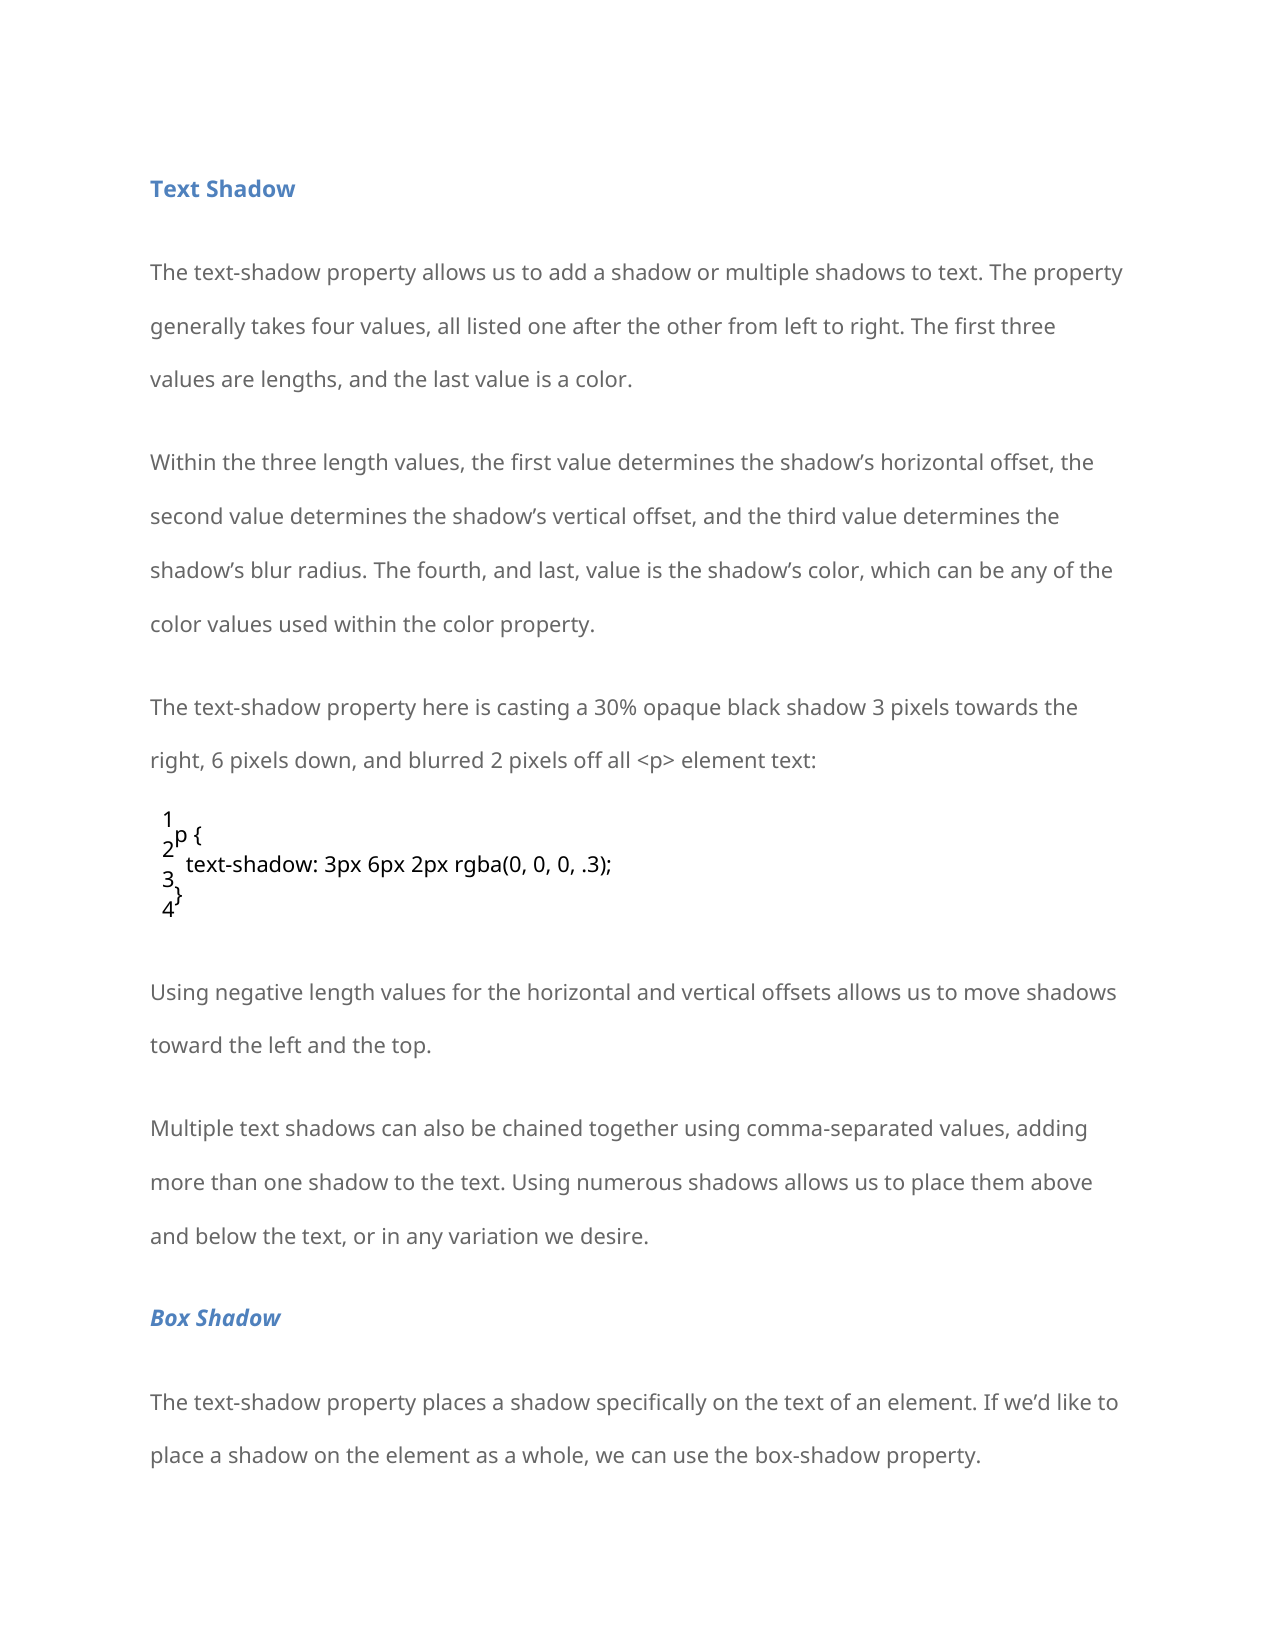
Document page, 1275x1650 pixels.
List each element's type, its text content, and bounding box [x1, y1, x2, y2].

text The text-shadow property here is casting a 30% opaque black shadow 3 pixels towards the right, 6 pixels down, and blurred 2 pixels off all <p> element text: [150, 667, 1125, 775]
text Multiple text shadows can also be chained together using comma-separated values, adding more than one shadow to the text. Using numerous shadows allows us to place them above and below the text, or in any variation we desire. [150, 1089, 1125, 1250]
subtitle Text Shadow [150, 150, 1125, 204]
text Using negative length values for the horizontal and vertical offsets allows us to move shadows toward the left and the top. [150, 952, 1125, 1060]
subtitle Box Shadow [150, 1279, 1125, 1333]
table_header 1 2 3 4 [149, 804, 174, 923]
text Within the three length values, the first value determines the shadow’s horizontal offset, the second value determines the shadow’s vertical offset, and the third value determines the shadow’s blur radius. The fourth, and last, value is the shadow’s color, which can be any of the color values used within the color property. [150, 423, 1125, 638]
table_header p { text-shadow: 3px 6px 2px rgba(0, 0, 0, .3); } [174, 804, 1123, 923]
text The text-shadow property places a shadow specifically on the text of an element. If we’d like to place a shadow on the element as a whole, we can use the box-shadow property. [150, 1362, 1125, 1470]
text The text-shadow property allows us to add a shadow or multiple shadows to text. The property generally takes four values, all listed one after the other from left to right. The first three values are lengths, and the last value is a color. [150, 233, 1125, 394]
